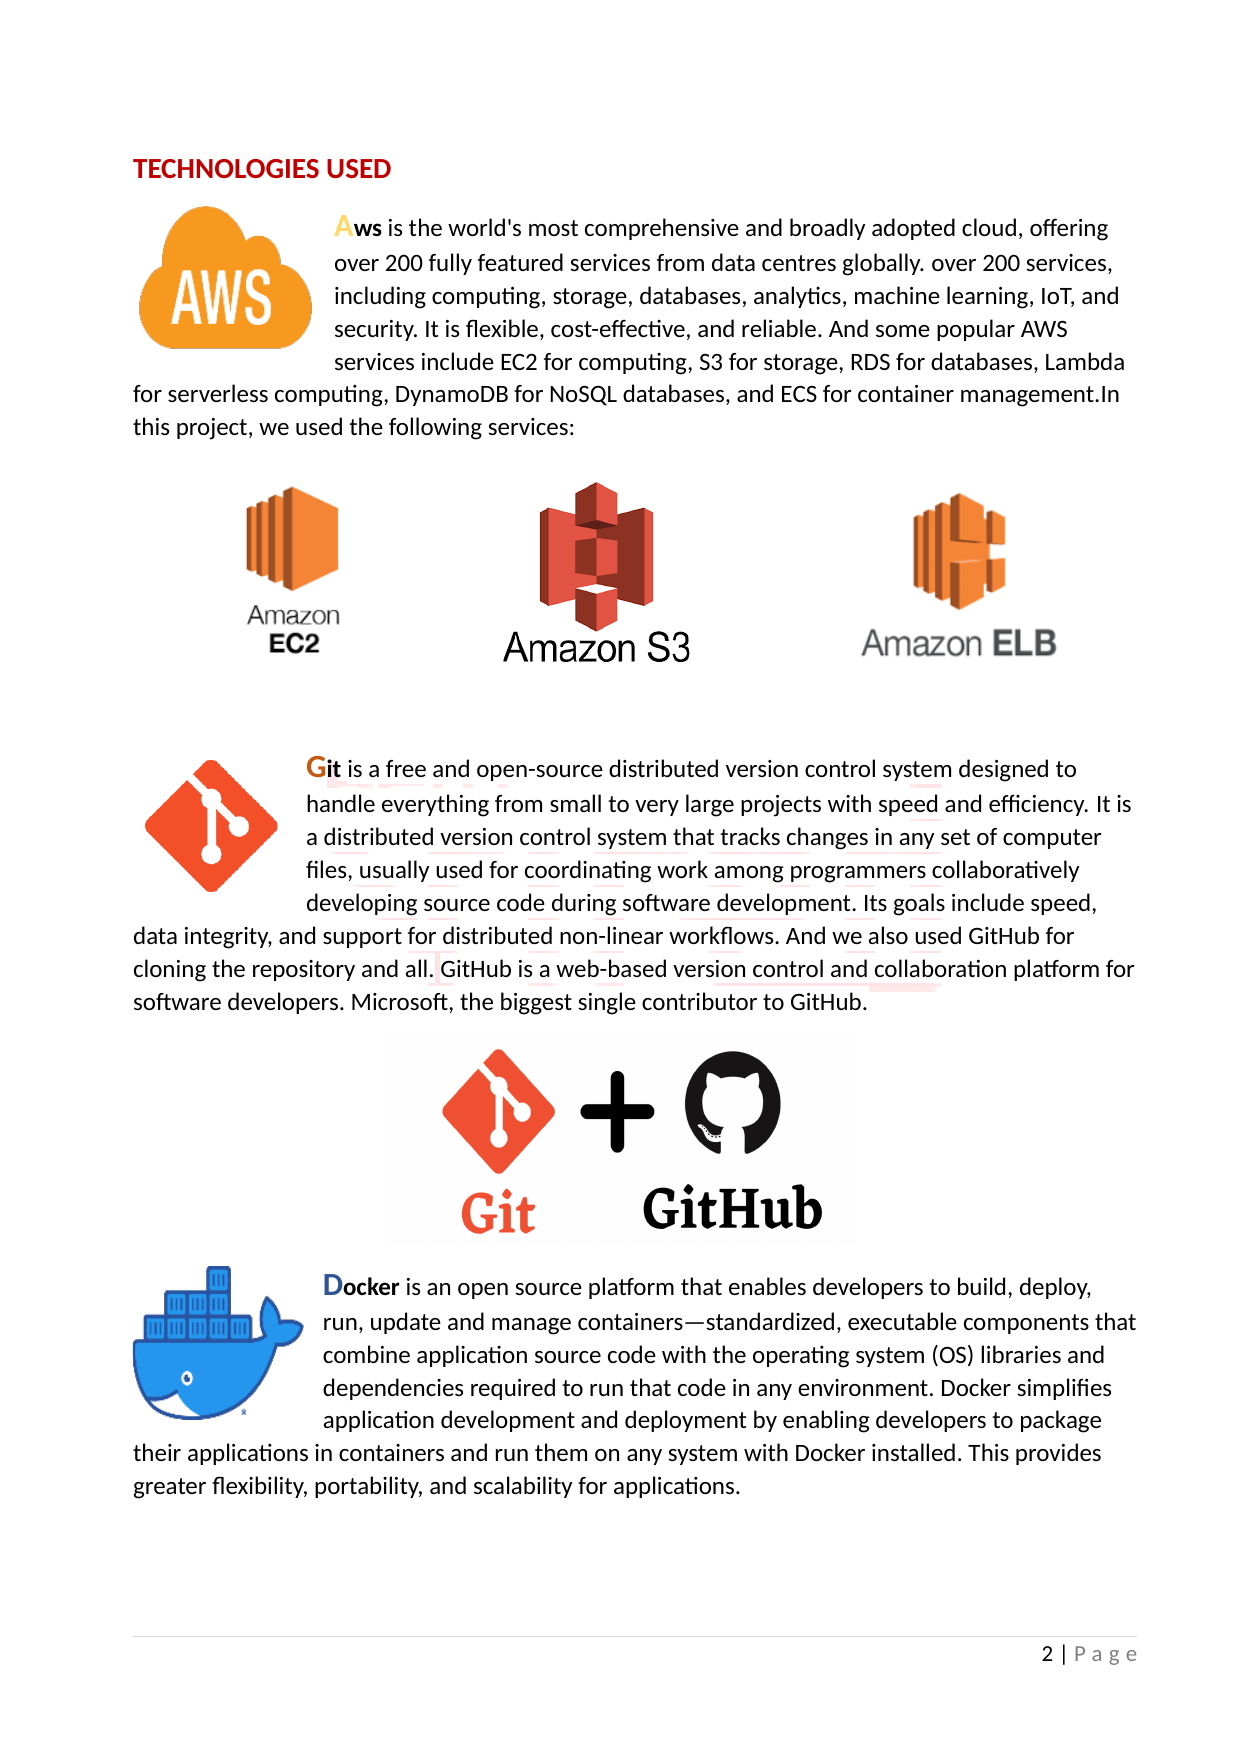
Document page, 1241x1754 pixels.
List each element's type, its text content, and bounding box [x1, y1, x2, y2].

picture [132, 204, 315, 355]
picture [132, 747, 288, 902]
picture [200, 461, 397, 678]
text Docker is an open source platform that enables developers to build, deploy, run, update and manage containers—standardized, executable components that combine application source code with the operating system (OS) libraries and dependencies required to run that code in any environment. Docker simplifies application development and deployment by enabling developers to package their applications in containers and run them on any system with Docker installed. This provides greater flexibility, portability, and scalability for applications. [133, 1264, 1137, 1501]
picture [132, 1266, 304, 1420]
picture [387, 1035, 857, 1246]
picture [475, 479, 717, 678]
text Aws is the world's most comprehensive and broadly adopted cloud, offering over 200 fully featured services from data centres globally. over 200 services, including computing, storage, databases, analytics, machine learning, IoT, and security. It is flexible, cost-effective, and reliable. And some popular AWS services include EC2 for computing, S3 for storage, RDS for databases, Lambda for serverless computing, DynamoDB for NoSQL databases, and ECS for container management.In this project, we used the following services: [133, 205, 1137, 442]
text Git is a free and open-source distributed version control system designed to handle everything from small to very large projects with speed and efficiency. It is a distributed version control system that tracks changes in any set of computer files, usually used for coordinating work among programmers collaboratively developing source code during software development. Its goals include speed, data integrity, and support for distributed non-linear workflows. And we also used GitHub for cloning the repository and all. GitHub is a web-based version control and collaboration platform for software developers. Microsoft, the biggest single contributor to GitHub. [133, 746, 1137, 1016]
text TECHNOLOGIES USED [133, 150, 1137, 186]
picture [790, 468, 1128, 678]
